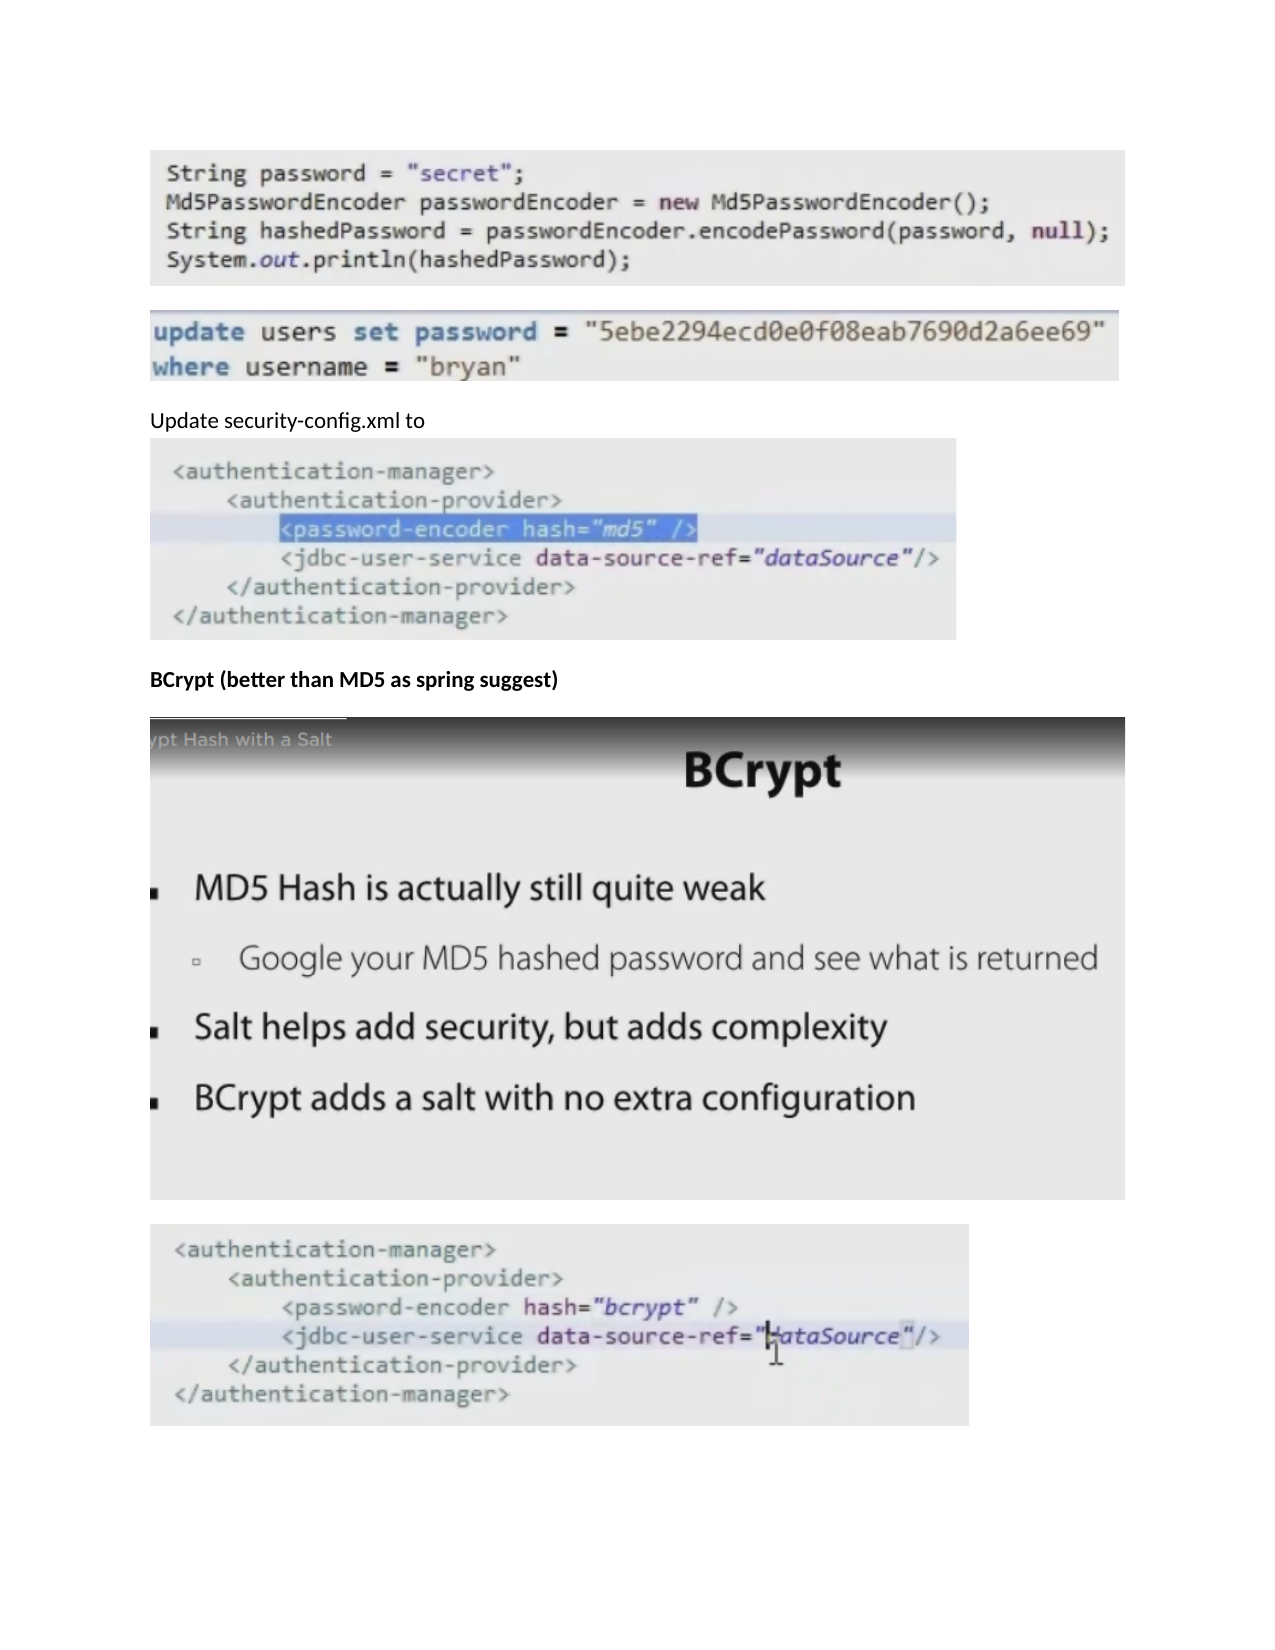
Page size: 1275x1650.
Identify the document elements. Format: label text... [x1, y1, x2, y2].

picture [150, 717, 1125, 1200]
picture [150, 310, 1119, 381]
text BCrypt (better than MD5 as spring suggest) [150, 665, 1125, 693]
picture [150, 438, 957, 640]
picture [150, 150, 1125, 286]
picture [150, 1224, 969, 1426]
